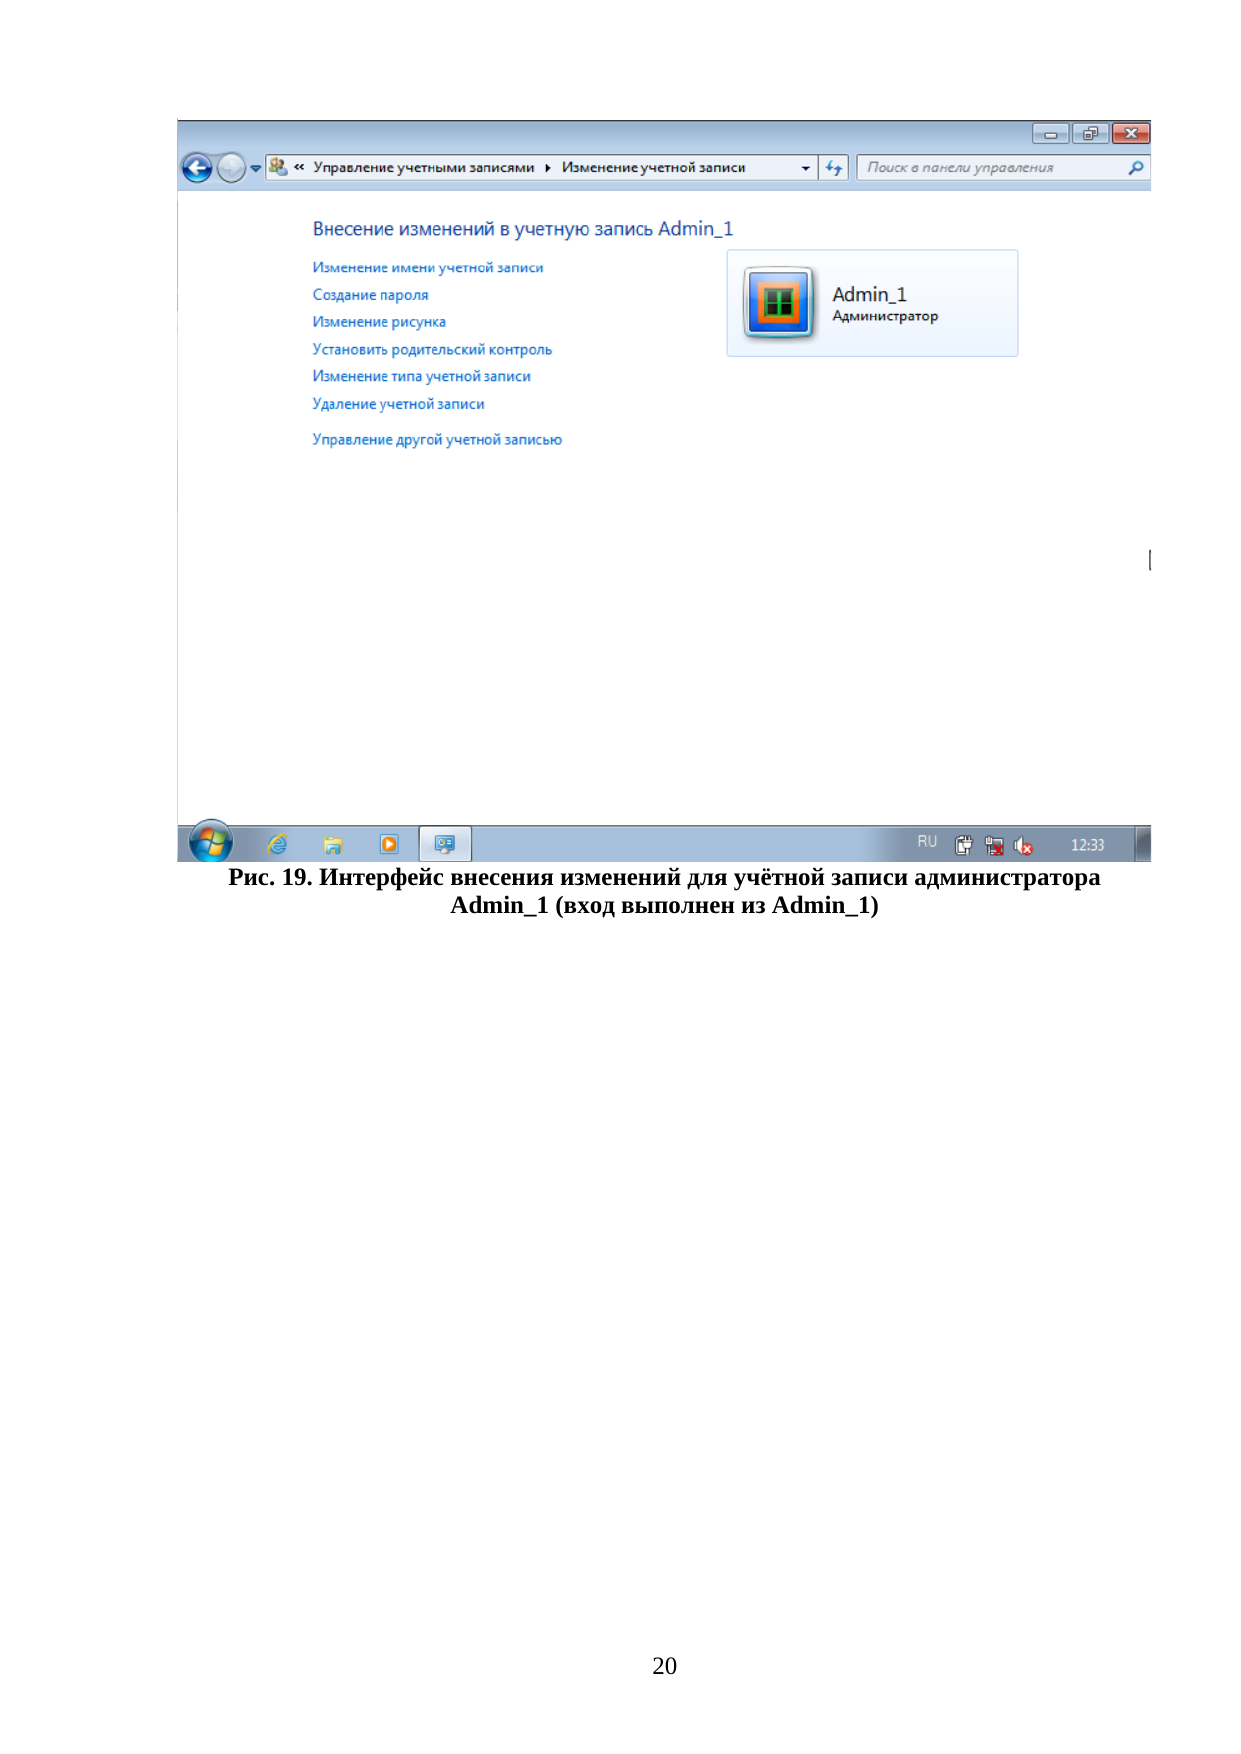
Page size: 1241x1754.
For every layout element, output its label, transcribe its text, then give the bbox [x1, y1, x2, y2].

text Рис. 19. Интерфейс внесения изменений для учётной записи администратора Admin_1 (вход выполнен из Admin_1) [177, 862, 1152, 919]
picture [177, 118, 1152, 862]
